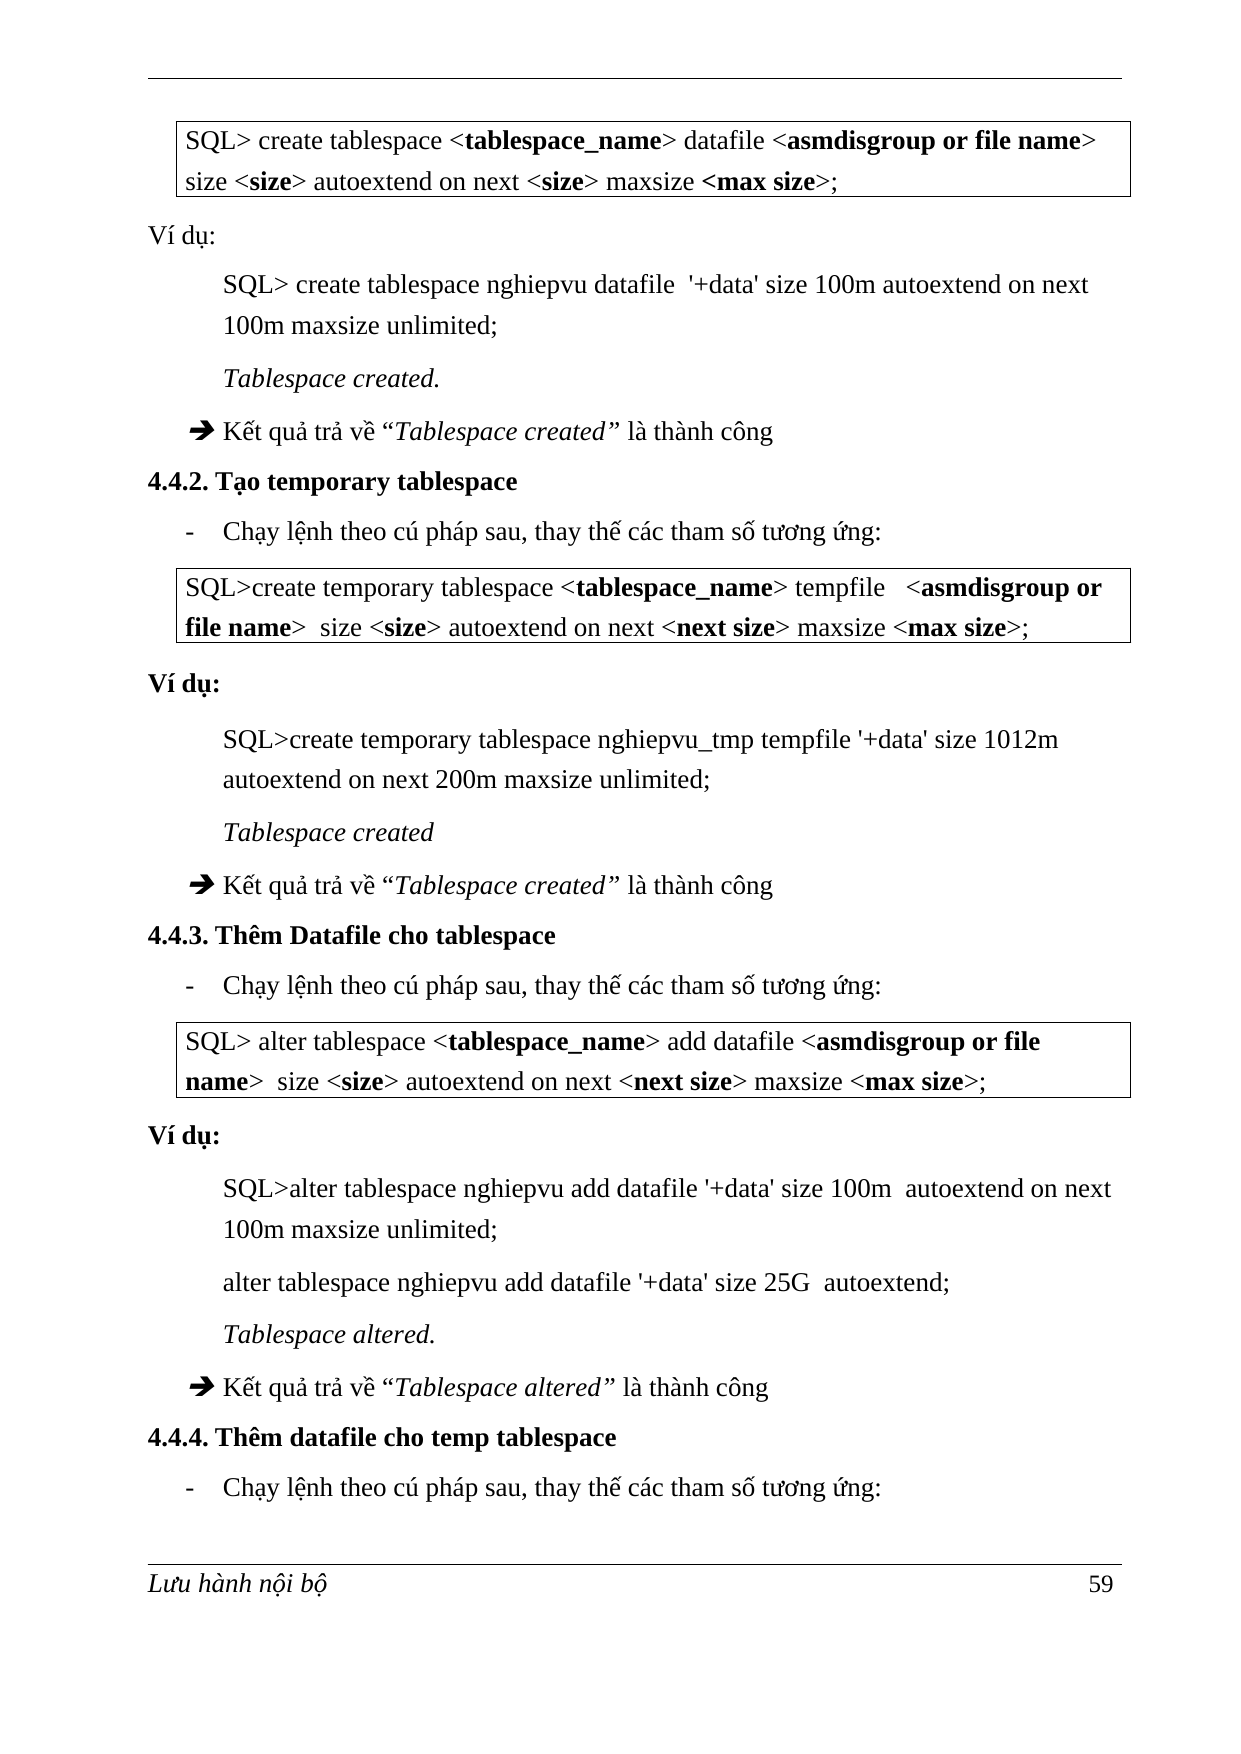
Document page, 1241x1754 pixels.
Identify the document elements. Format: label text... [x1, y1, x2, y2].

text SQL>alter tablespace nghiepvu add datafile '+data' size 100m autoextend on next 100m maxsize unlimited; [223, 1172, 1122, 1244]
text Ví dụ: [148, 1119, 1122, 1151]
text SQL> alter tablespace <tablespace_name> add datafile <asmdisgroup or file name> size <size> autoextend on next <next size> maxsize <max size>; [177, 1023, 1130, 1097]
subtitle 4.4.2. Tạo temporary tablespace [148, 465, 1128, 496]
text Tablespace altered. [223, 1318, 1122, 1350]
list Chạy lệnh theo cú pháp sau, thay thế các tham số tương ứng: [185, 514, 1122, 546]
list Kết quả trả về “Tablespace altered” là thành công [185, 1371, 1122, 1403]
text SQL>create temporary tablespace nghiepvu_tmp tempfile '+data' size 1012m autoextend on next 200m maxsize unlimited; [223, 723, 1122, 794]
list Chạy lệnh theo cú pháp sau, thay thế các tham số tương ứng: [185, 969, 1122, 1000]
subtitle 4.4.3. Thêm Datafile cho tablespace [148, 919, 1128, 950]
list Kết quả trả về “Tablespace created” là thành công [185, 415, 1122, 446]
list Chạy lệnh theo cú pháp sau, thay thế các tham số tương ứng: [185, 1471, 1122, 1502]
text Tablespace created. [223, 362, 1122, 393]
subtitle 4.4.4. Thêm datafile cho temp tablespace [148, 1421, 1128, 1453]
text SQL> create tablespace nghiepvu datafile '+data' size 100m autoextend on next 100m maxsize unlimited; [223, 268, 1122, 340]
text SQL> create tablespace <tablespace_name> datafile <asmdisgroup or file name> size <size> autoextend on next <size> maxsize <max size>; [177, 122, 1130, 196]
text SQL>create temporary tablespace <tablespace_name> tempfile <asmdisgroup or file name> size <size> autoextend on next <next size> maxsize <max size>; [177, 569, 1130, 642]
list Ví dụ: [148, 219, 1122, 250]
text Tablespace created [223, 816, 1122, 847]
text alter tablespace nghiepvu add datafile '+data' size 25G autoextend; [223, 1266, 1122, 1297]
list Kết quả trả về “Tablespace created” là thành công [185, 869, 1122, 900]
text Ví dụ: [148, 667, 1122, 699]
